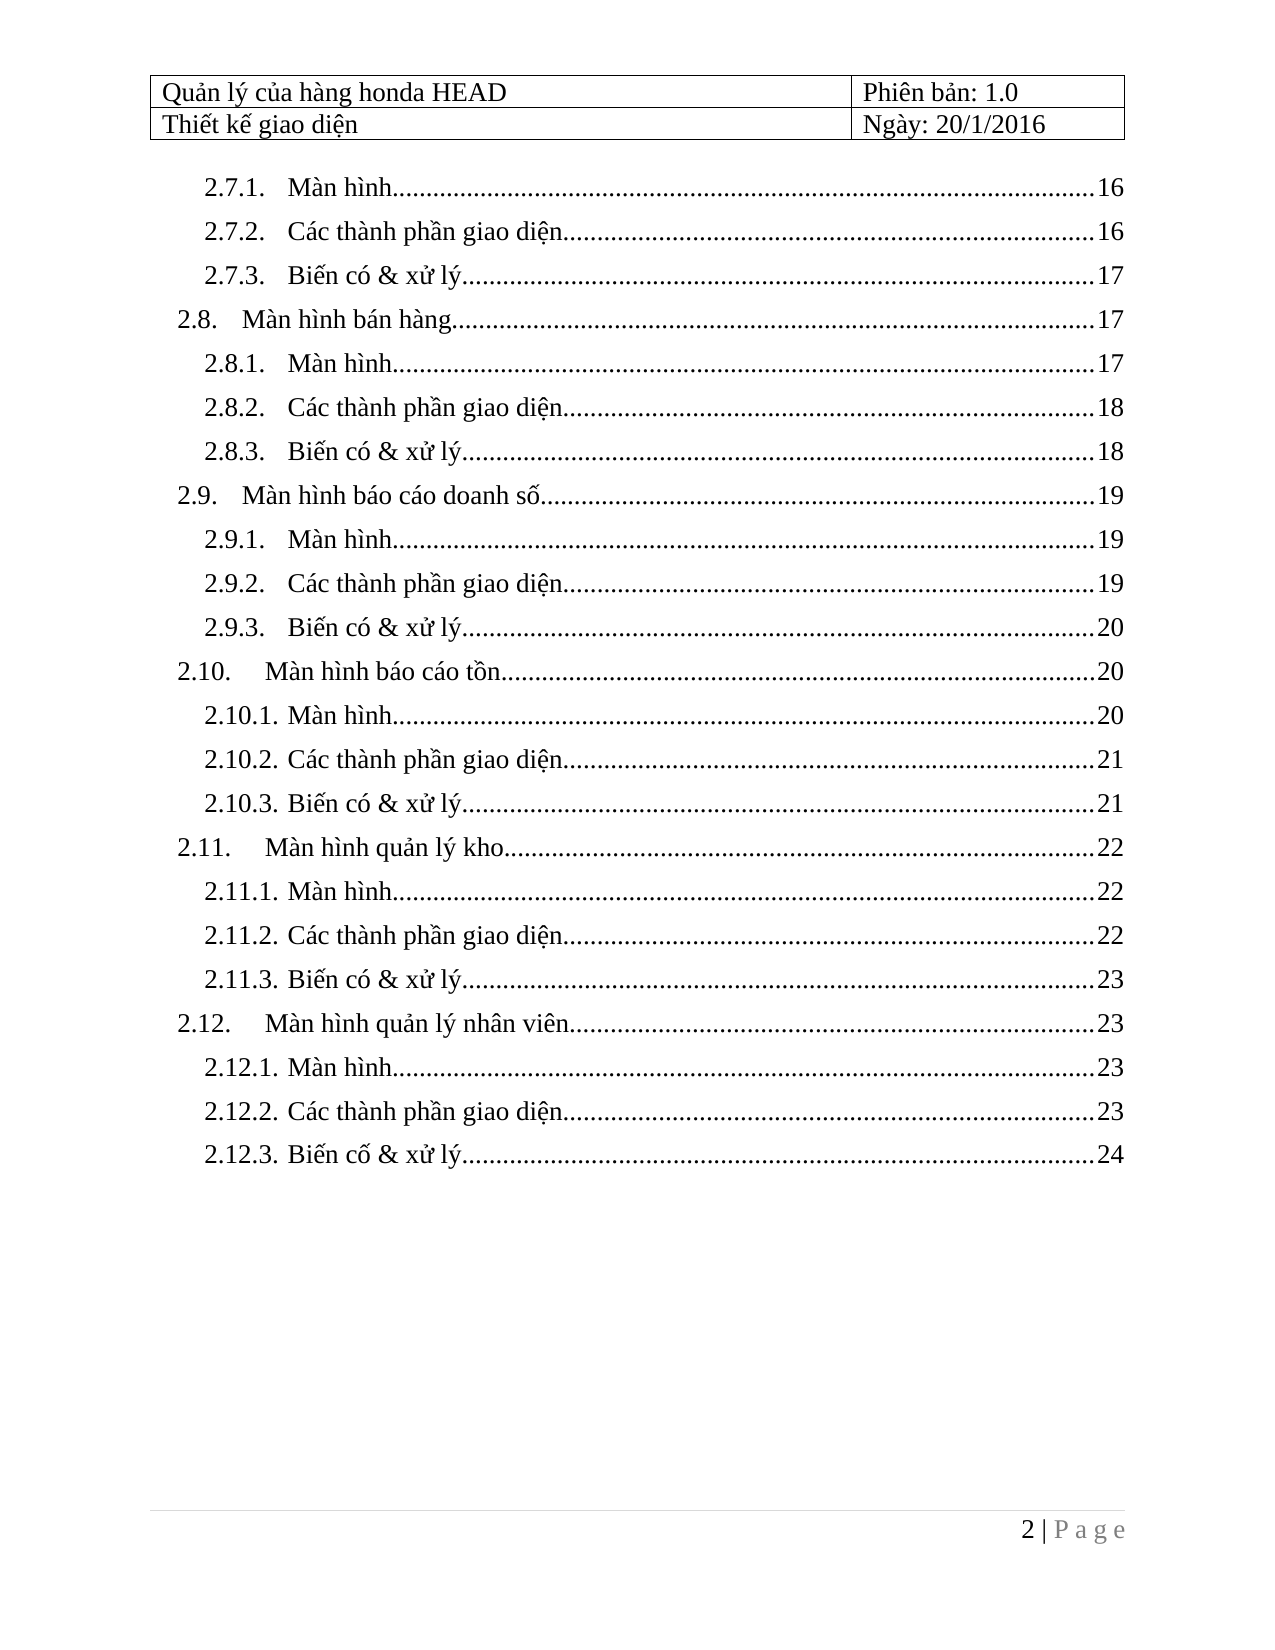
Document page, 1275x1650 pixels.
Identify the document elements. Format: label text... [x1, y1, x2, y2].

text 2.10.1. Màn hình 20 [204, 699, 1125, 730]
text 2.7.1. Màn hình 16 [204, 172, 1125, 203]
text 2.8.2. Các thành phần giao diện 18 [204, 391, 1125, 422]
text 2.8.1. Màn hình 17 [204, 347, 1125, 378]
text 2.10. Màn hình báo cáo tồn 20 [177, 655, 1125, 686]
text 2.7.3. Biến có & xử lý 17 [204, 259, 1125, 291]
text 2.9.2. Các thành phần giao diện 19 [204, 567, 1125, 598]
text 2.11.3. Biến có & xử lý 23 [204, 963, 1125, 994]
text 2.11. Màn hình quản lý kho 22 [177, 831, 1125, 862]
text 2.9. Màn hình báo cáo doanh số 19 [177, 479, 1125, 510]
text 2.10.2. Các thành phần giao diện 21 [204, 743, 1125, 774]
text 2.12. Màn hình quản lý nhân viên 23 [177, 1007, 1125, 1038]
text 2.12.1. Màn hình 23 [204, 1051, 1125, 1082]
text 2.12.3. Biến cố & xử lý 24 [204, 1139, 1125, 1170]
text 2.8. Màn hình bán hàng 17 [177, 303, 1125, 334]
text 2.11.2. Các thành phần giao diện 22 [204, 919, 1125, 950]
text 2.7.2. Các thành phần giao diện 16 [204, 216, 1125, 247]
text 2.9.3. Biến có & xử lý 20 [204, 611, 1125, 642]
text 2.10.3. Biến có & xử lý 21 [204, 787, 1125, 818]
text 2.8.3. Biến có & xử lý 18 [204, 435, 1125, 466]
text 2.12.2. Các thành phần giao diện 23 [204, 1095, 1125, 1126]
text 2.9.1. Màn hình 19 [204, 523, 1125, 554]
text 2.11.1. Màn hình 22 [204, 875, 1125, 906]
